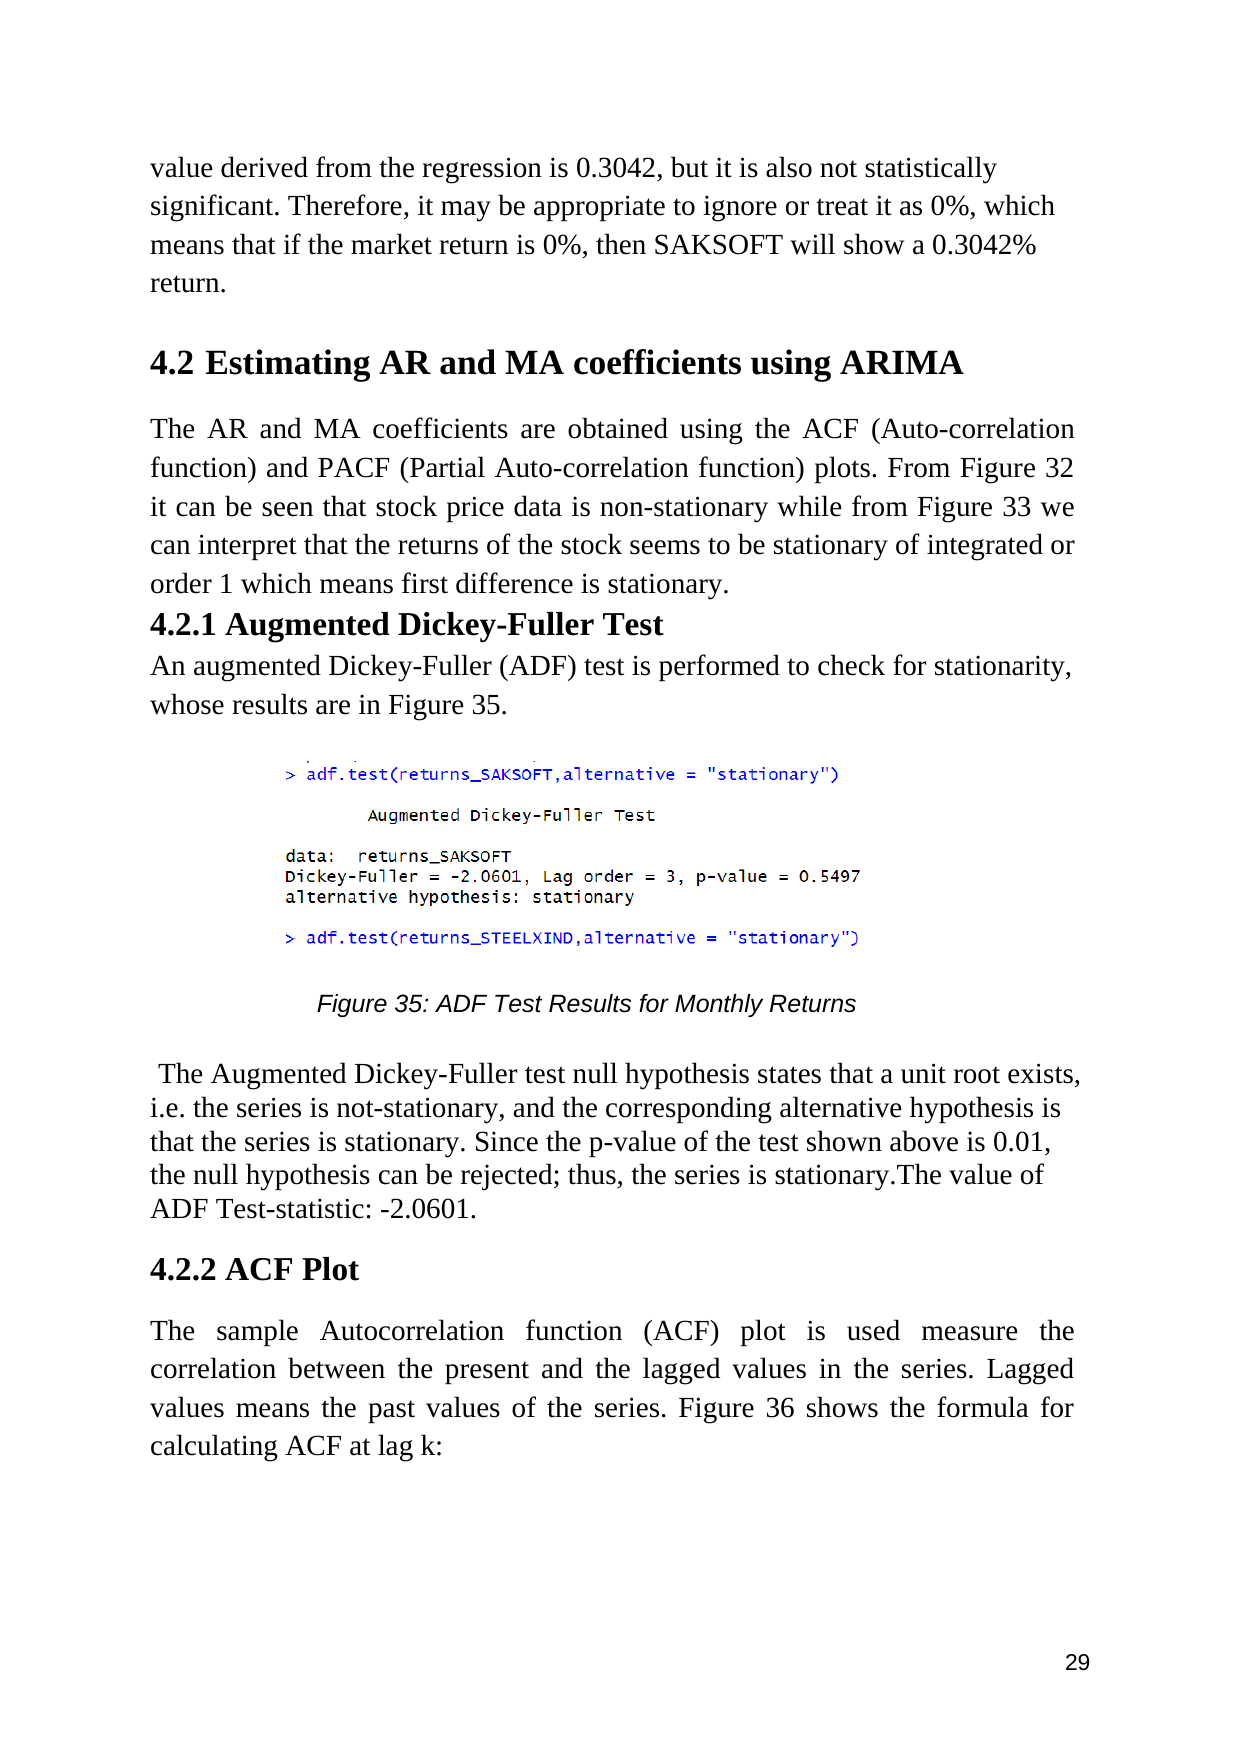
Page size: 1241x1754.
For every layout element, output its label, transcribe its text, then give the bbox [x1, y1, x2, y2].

subtitle 4.2 Estimating AR and MA coefficients using ARIMA [150, 342, 1090, 382]
picture [280, 761, 959, 961]
text The sample Autocorrelation function (ACF) plot is used measure the correlation between the present and the lagged values in the series. Lagged values means the past values of the series. Figure 36 shows the formula for calculating ACF at lag k: [150, 1313, 1076, 1462]
text The AR and MA coefficients are obtained using the ACF (Auto-correlation function) and PACF (Partial Auto-correlation function) plots. From Figure 32 it can be seen that stock price data is non-stationary while from Figure 33 we can interpret that the returns of the stock seems to be stationary of integrated or order 1 which means first difference is stationary. [150, 412, 1076, 599]
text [150, 150, 1090, 299]
text 4.2.2 ACF Plot [150, 1249, 1090, 1288]
text 4.2.1 Augmented Dickey-Fuller Test [150, 604, 1090, 643]
text An augmented Dickey-Fuller (ADF) test is performed to check for stationarity, whose results are in Figure 35. [150, 648, 1090, 721]
text The Augmented Dickey-Fuller test null hypothesis states that a unit root exists, i.e. the series is not-stationary, and the corresponding alternative hypothesis is that the series is stationary. Since the p-value of the test shown above is 0.01, the null hypothesis can be rejected; thus, the series is stationary.The value of ADF Test-statistic: -2.0601. [150, 1057, 1090, 1224]
